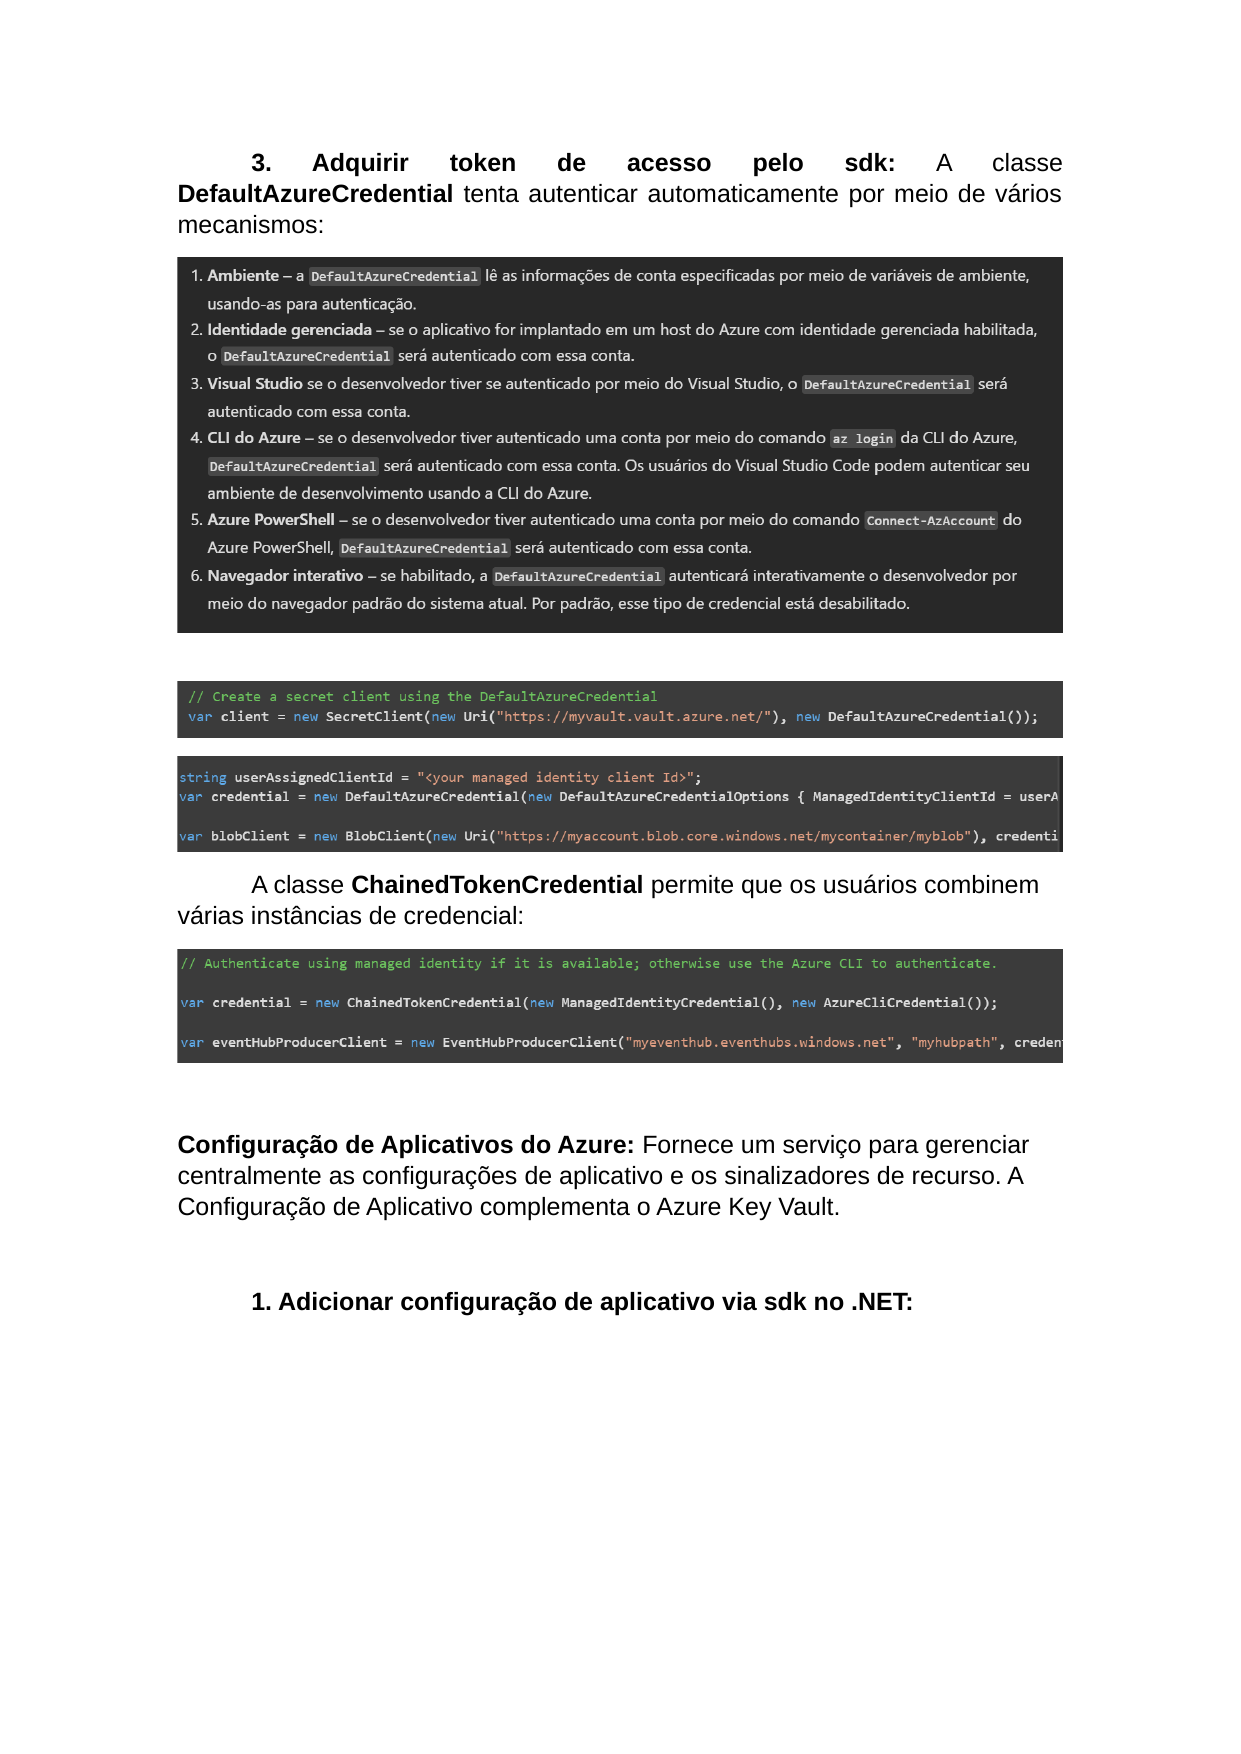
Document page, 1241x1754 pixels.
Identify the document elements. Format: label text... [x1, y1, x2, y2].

text A classe ChainedTokenCredential permite que os usuários combinem várias instâncias de credencial: [177, 870, 1063, 930]
picture [177, 257, 1063, 633]
picture [177, 949, 1063, 1063]
text 3. Adquirir token de acesso pelo sdk: A classe DefaultAzureCredential tenta autenticar automaticamente por meio de vários mecanismos: [177, 148, 1063, 238]
picture [177, 756, 1063, 852]
text 1. Adicionar configuração de aplicativo via sdk no .NET: [177, 1287, 1063, 1316]
picture [177, 681, 1063, 738]
text Configuração de Aplicativos do Azure: Fornece um serviço para gerenciar centralmente as configurações de aplicativo e os sinalizadores de recurso. A Configuração de Aplicativo complementa o Azure Key Vault. [177, 1129, 1063, 1220]
